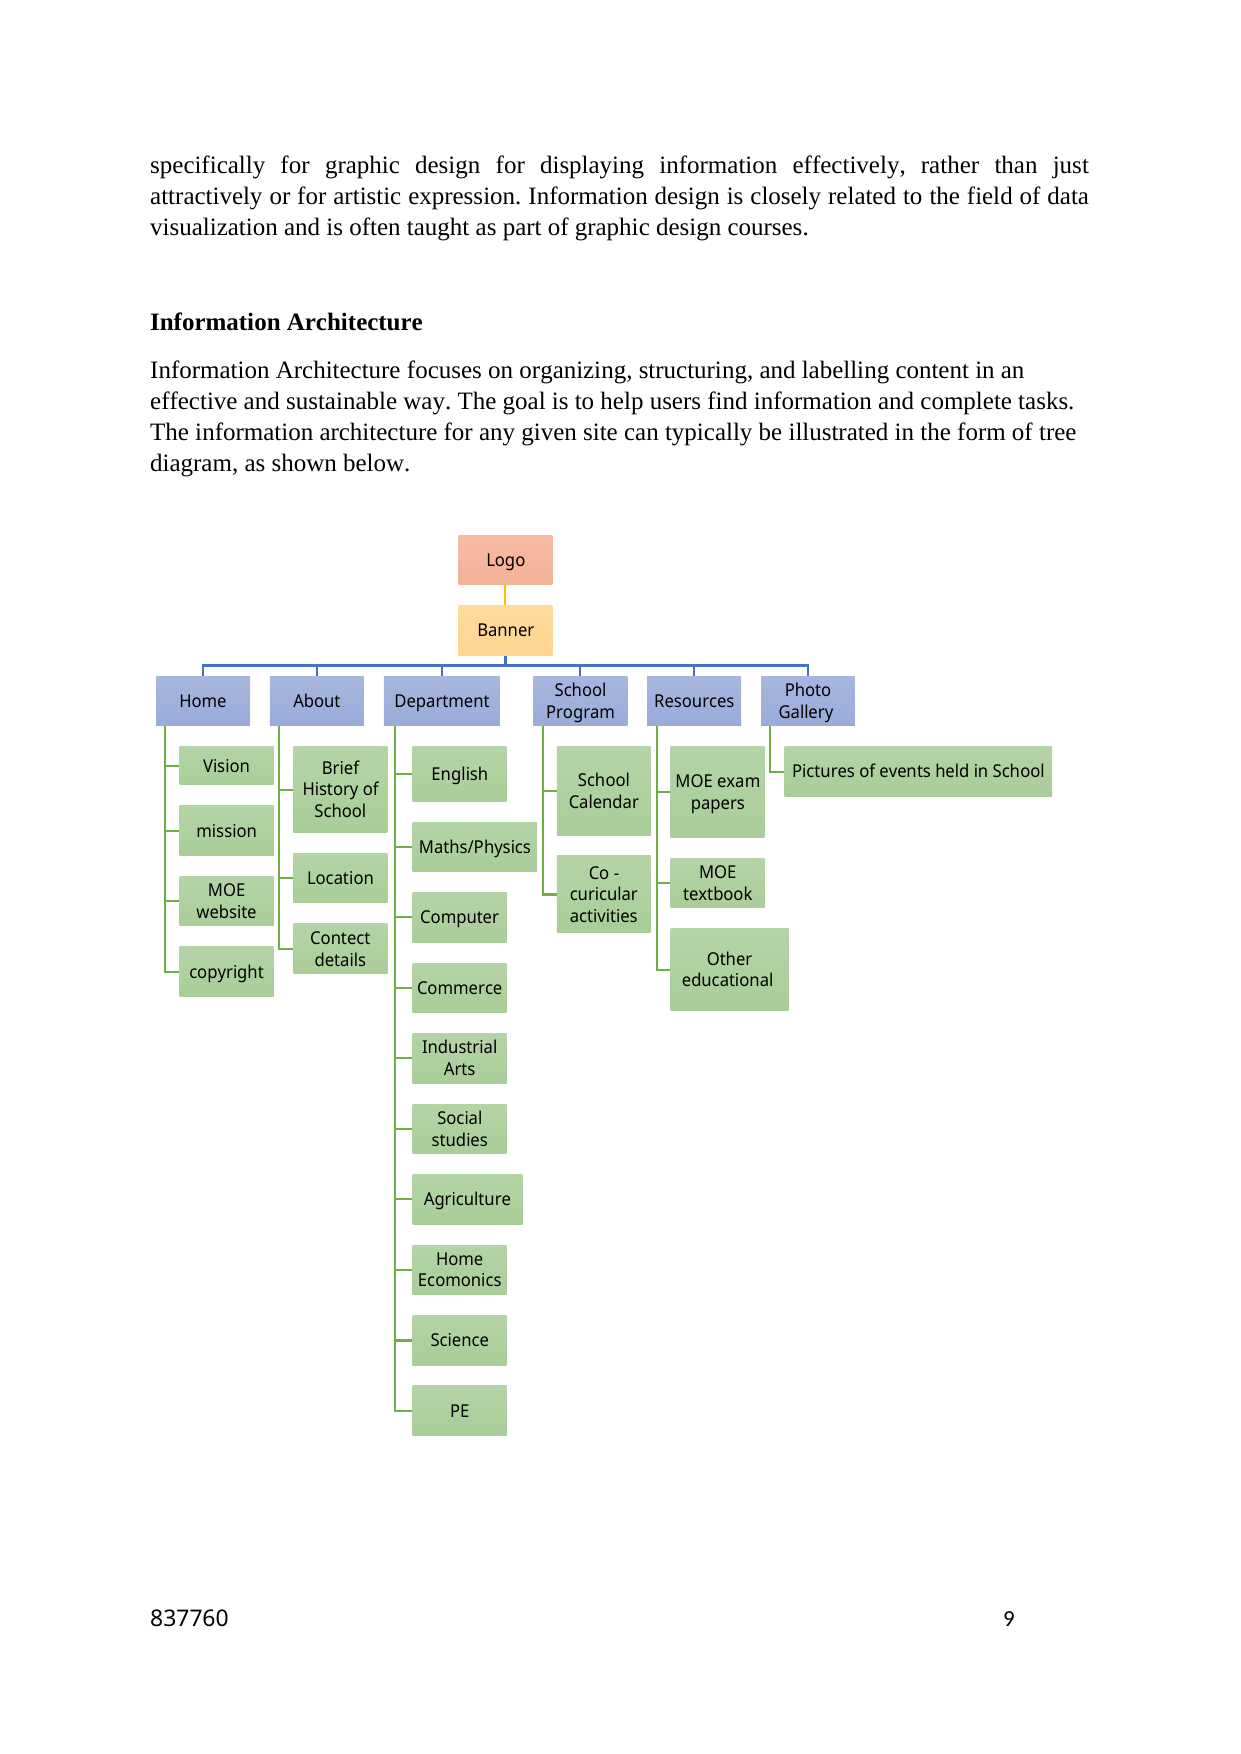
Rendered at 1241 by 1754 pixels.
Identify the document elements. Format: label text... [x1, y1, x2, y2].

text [150, 150, 1090, 241]
text Information Architecture focuses on organizing, structuring, and labelling content in an effective and sustainable way. The goal is to help users find information and complete tasks. The information architecture for any given site can typically be illustrated in the form of tree diagram, as shown below. [150, 355, 1090, 1442]
text Information Architecture [150, 307, 1090, 336]
